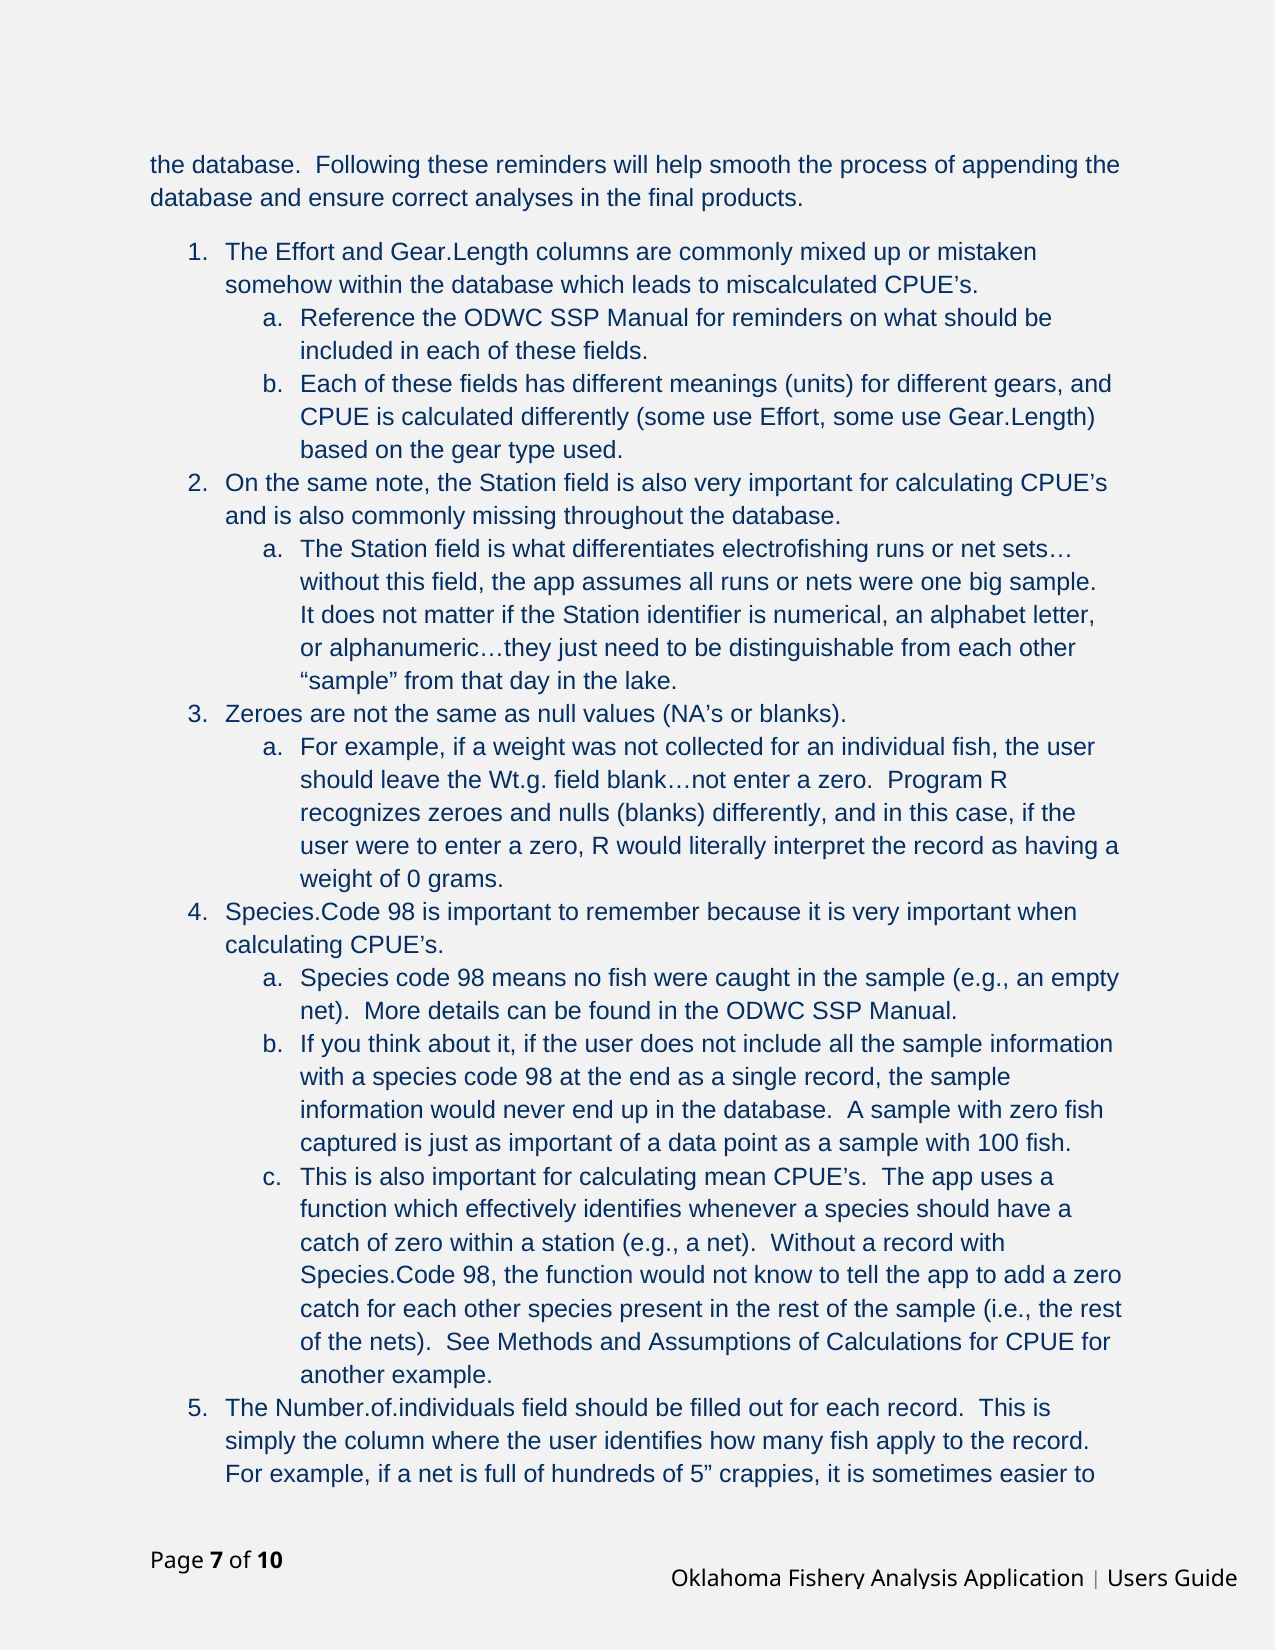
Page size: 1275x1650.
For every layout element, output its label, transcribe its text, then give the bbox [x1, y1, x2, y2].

list For example, if a weight was not collected for an individual fish, the user should leave the Wt.g. field blank…not enter a zero. Program R recognizes zeroes and nulls (blanks) differently, and in this case, if the user were to enter a zero, R would literally interpret the record as having a weight of 0 grams. [262, 732, 1125, 893]
list This is also important for calculating mean CPUE’s. The app uses a function which effectively identifies whenever a species should have a catch of zero within a station (e.g., a net). Without a record with Species.Code 98, the function would not know to tell the app to add a zero catch for each other species present in the rest of the sample (i.e., the rest of the nets). See Methods and Assumptions of Calculations for CPUE for another example. [262, 1161, 1125, 1388]
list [187, 1393, 1125, 1487]
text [150, 150, 1125, 212]
list If you think about it, if the user does not include all the sample information with a species code 98 at the end as a single record, the sample information would never end up in the database. A sample with zero fish captured is just as important of a data point as a sample with 100 fish. [262, 1029, 1125, 1157]
list On the same note, the Station field is also very important for calculating CPUE’s and is also commonly missing throughout the database. [187, 468, 1125, 530]
list Reference the ODWC SSP Manual for reminders on what should be included in each of these fields. [262, 303, 1125, 365]
list The Station field is what differentiates electrofishing runs or net sets…without this field, the app assumes all runs or nets were one big sample. It does not matter if the Station identifier is numerical, an alphabet letter, or alphanumeric…they just need to be distinguishable from each other “sample” from that day in the lake. [262, 534, 1125, 695]
list The Effort and Gear.Length columns are commonly mixed up or mistaken somehow within the database which leads to miscalculated CPUE’s. [187, 237, 1125, 299]
list Zeroes are not the same as null values (NA’s or blanks). [187, 699, 1125, 728]
list Each of these fields has different meanings (units) for different gears, and CPUE is calculated differently (some use Effort, some use Gear.Length) based on the gear type used. [262, 369, 1125, 464]
list Species code 98 means no fish were caught in the sample (e.g., an empty net). More details can be found in the ODWC SSP Manual. [262, 963, 1125, 1025]
list Species.Code 98 is important to remember because it is very important when calculating CPUE’s. [187, 897, 1125, 959]
